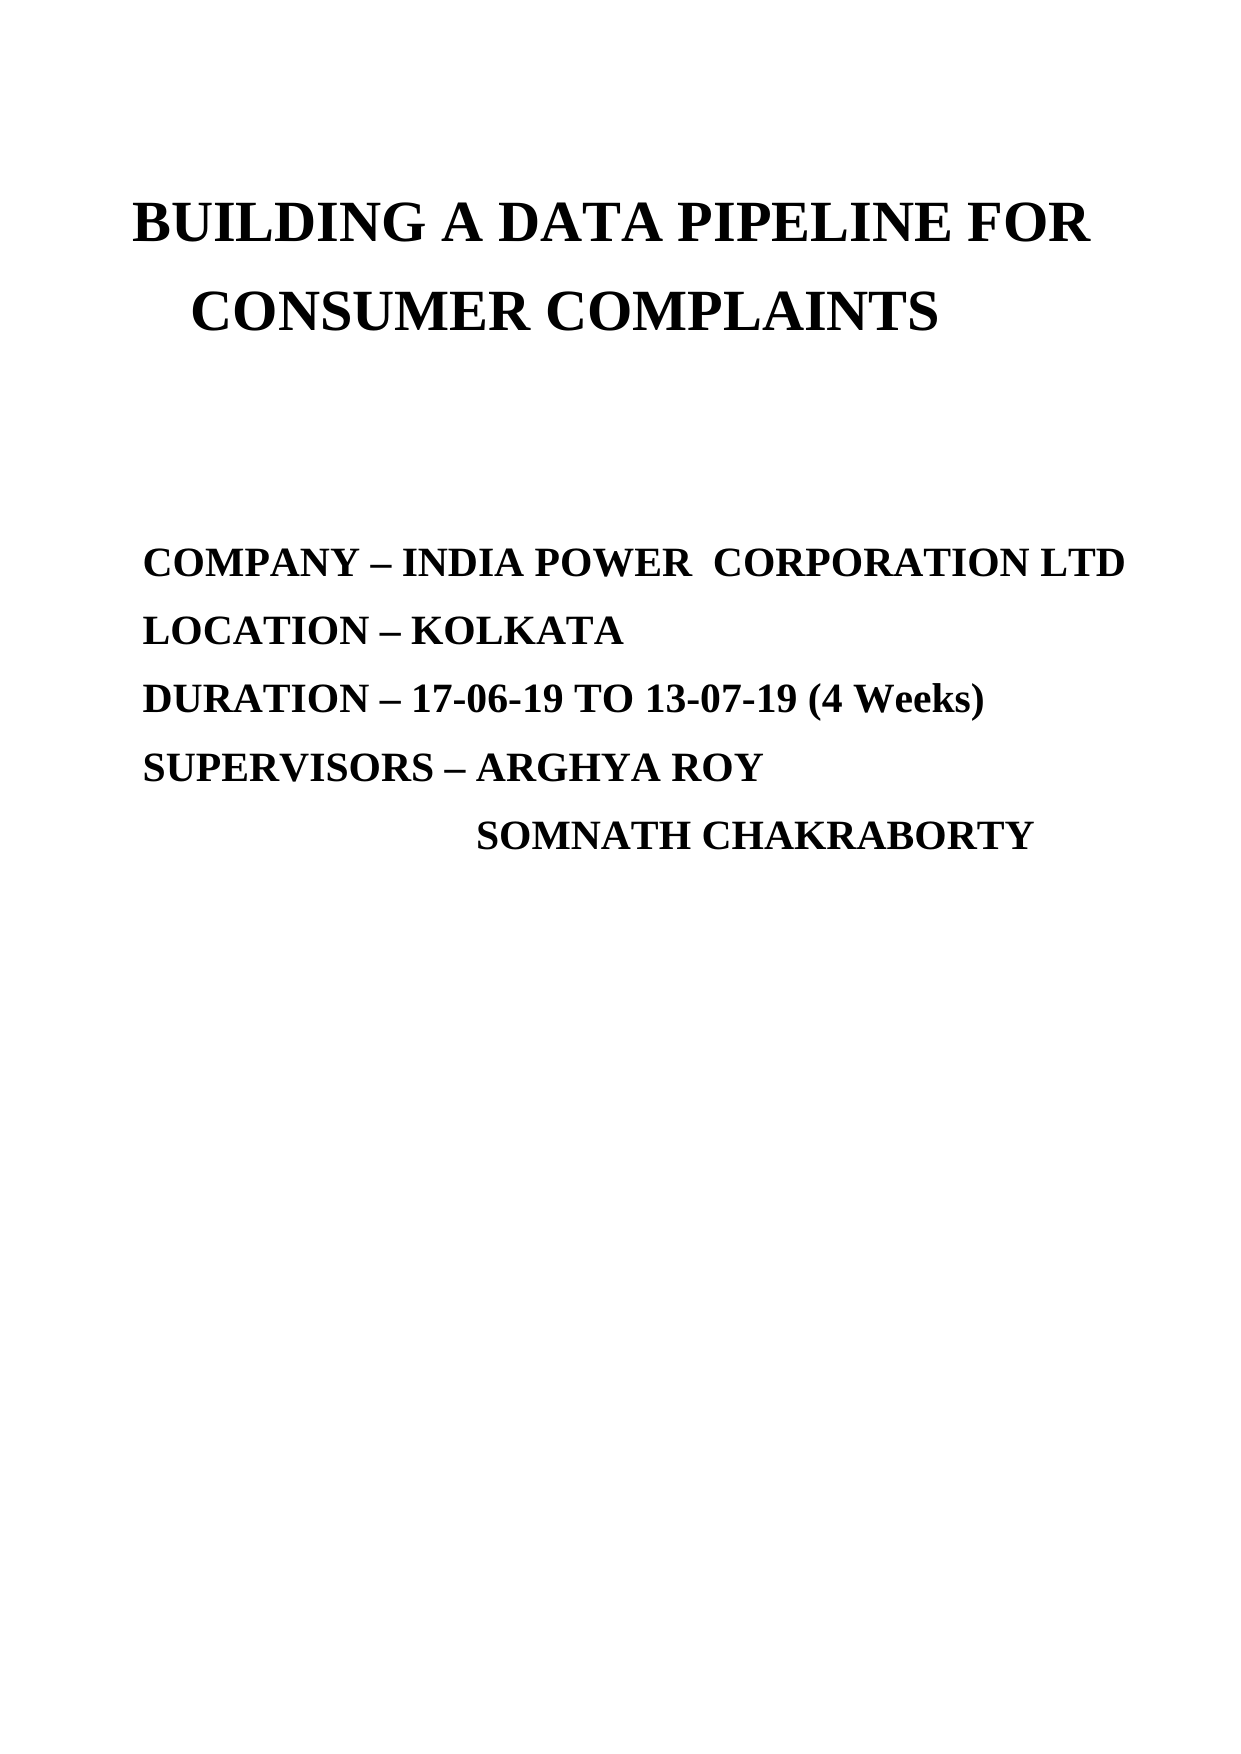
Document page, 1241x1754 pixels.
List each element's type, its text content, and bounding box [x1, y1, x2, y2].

text SOMNATH CHAKRABORTY [59, 811, 1167, 858]
text LOCATION – KOLKATA [59, 606, 1167, 653]
text CONSUMER COMPLAINTS [59, 276, 1167, 343]
text COMPANY – INDIA POWER CORPORATION LTD [59, 537, 1167, 585]
text DURATION – 17-06-19 TO 13-07-19 (4 Weeks) [59, 674, 1167, 722]
text BUILDING A DATA PIPELINE FOR [59, 187, 1167, 254]
text SUPERVISORS – ARGHYA ROY [59, 742, 1167, 790]
